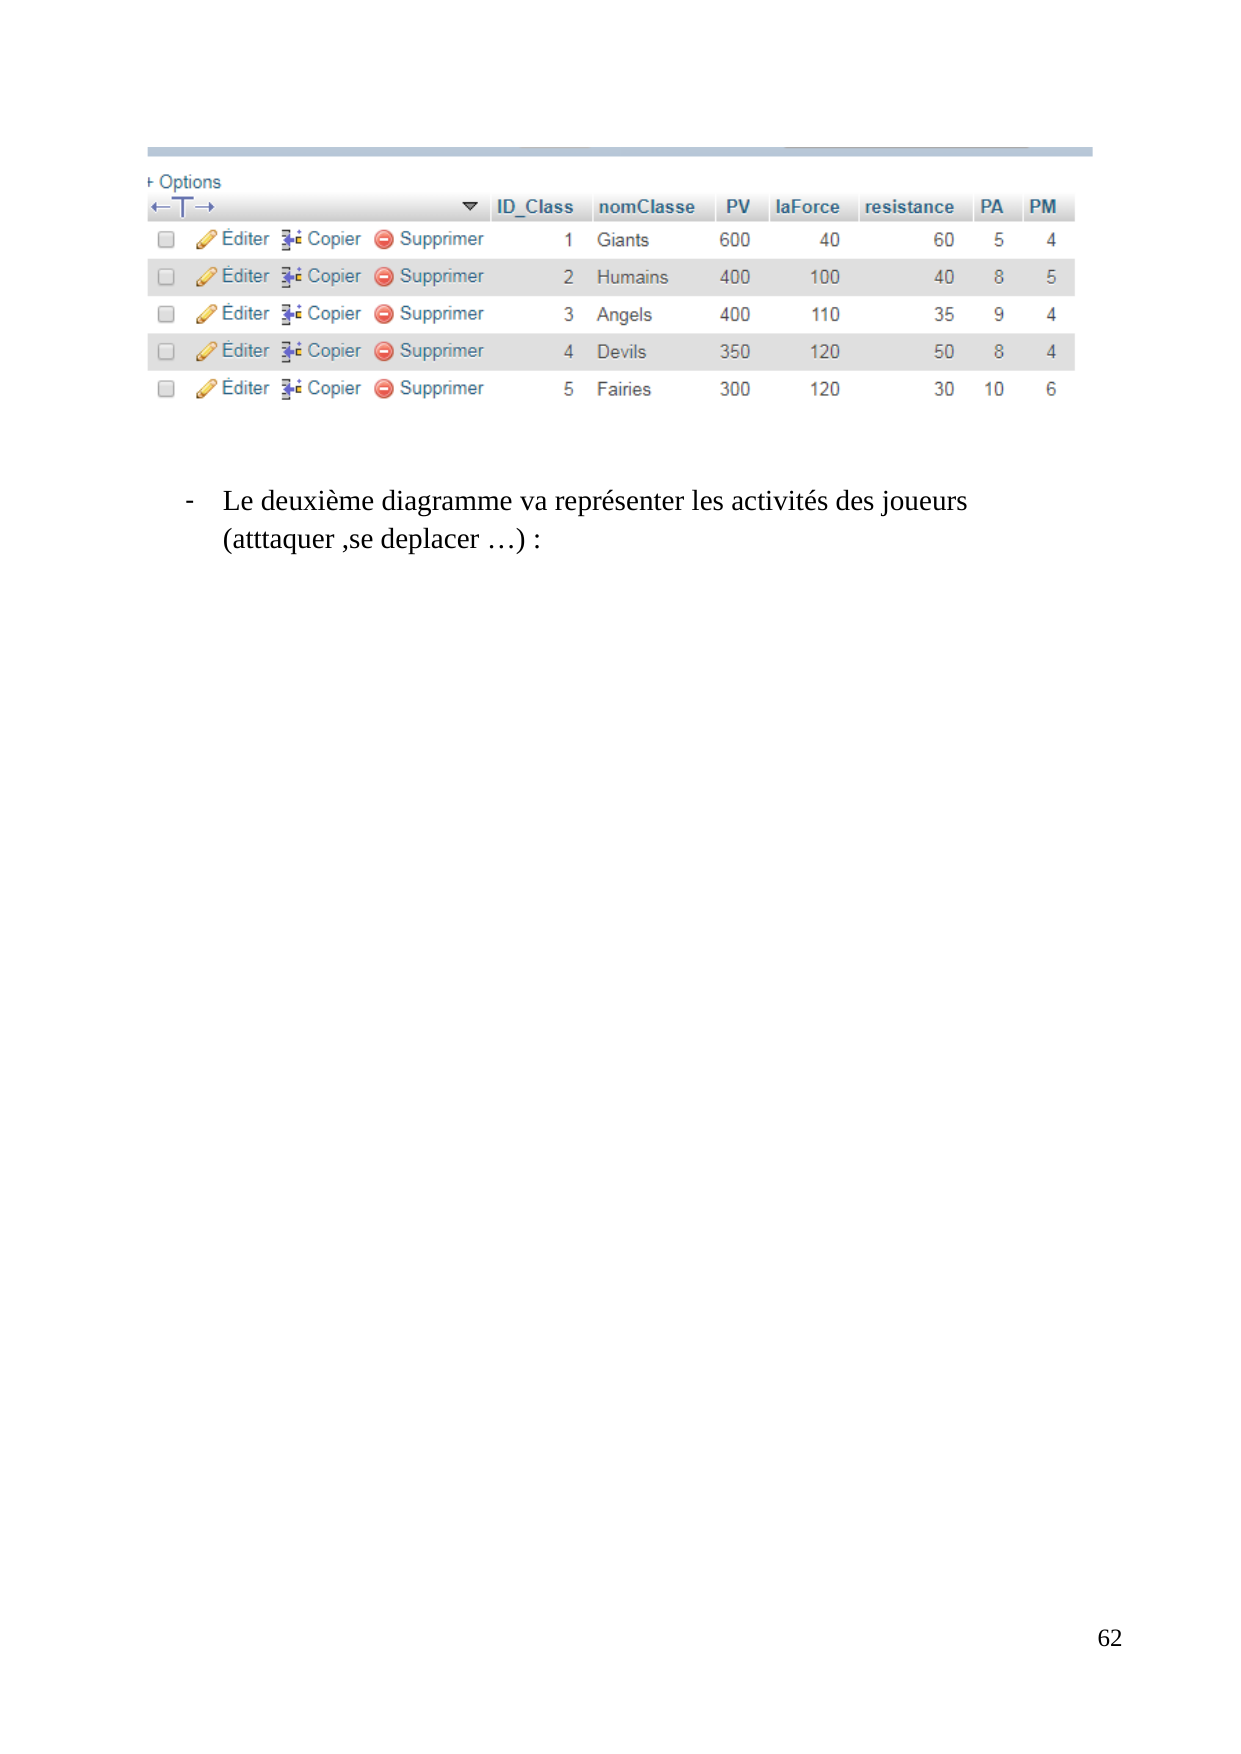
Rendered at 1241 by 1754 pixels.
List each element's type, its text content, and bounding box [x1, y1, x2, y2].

list Le deuxième diagramme va représenter les activités des joueurs (atttaquer ,se deplacer …) : [185, 482, 1122, 554]
picture [147, 147, 1093, 411]
